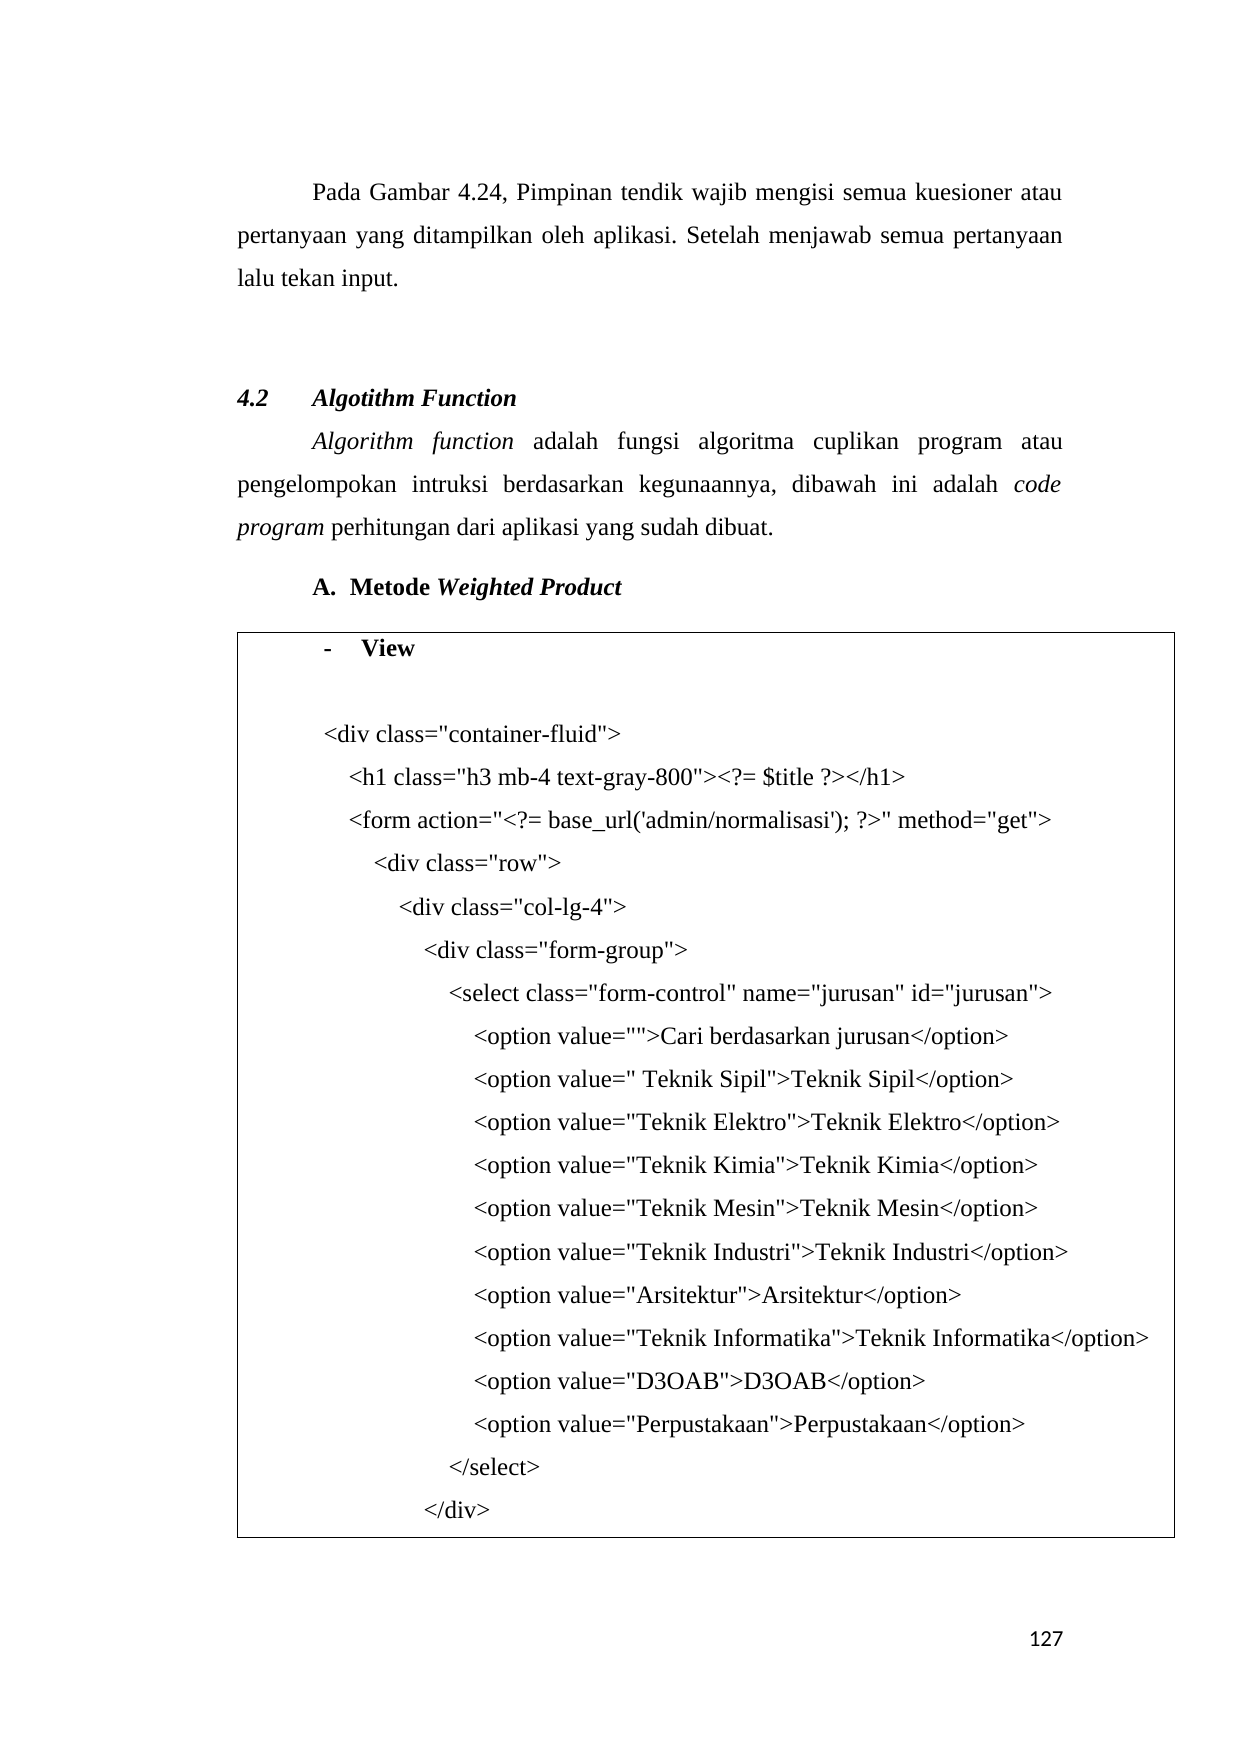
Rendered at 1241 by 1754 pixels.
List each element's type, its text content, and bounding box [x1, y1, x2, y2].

text Algorithm function adalah fungsi algoritma cuplikan program atau pengelompokan intruksi berdasarkan kegunaannya, dibawah ini adalah code program perhitungan dari aplikasi yang sudah dibuat. [237, 426, 1063, 541]
text Pada Gambar 4.24, Pimpinan tendik wajib mengisi semua kuesioner atau pertanyaan yang ditampilkan oleh aplikasi. Setelah menjawab semua pertanyaan lalu tekan input. [237, 177, 1063, 292]
list Metode Weighted Product [312, 572, 1063, 601]
subtitle 4.2 Algotithm Function [237, 383, 1063, 412]
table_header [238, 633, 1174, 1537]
